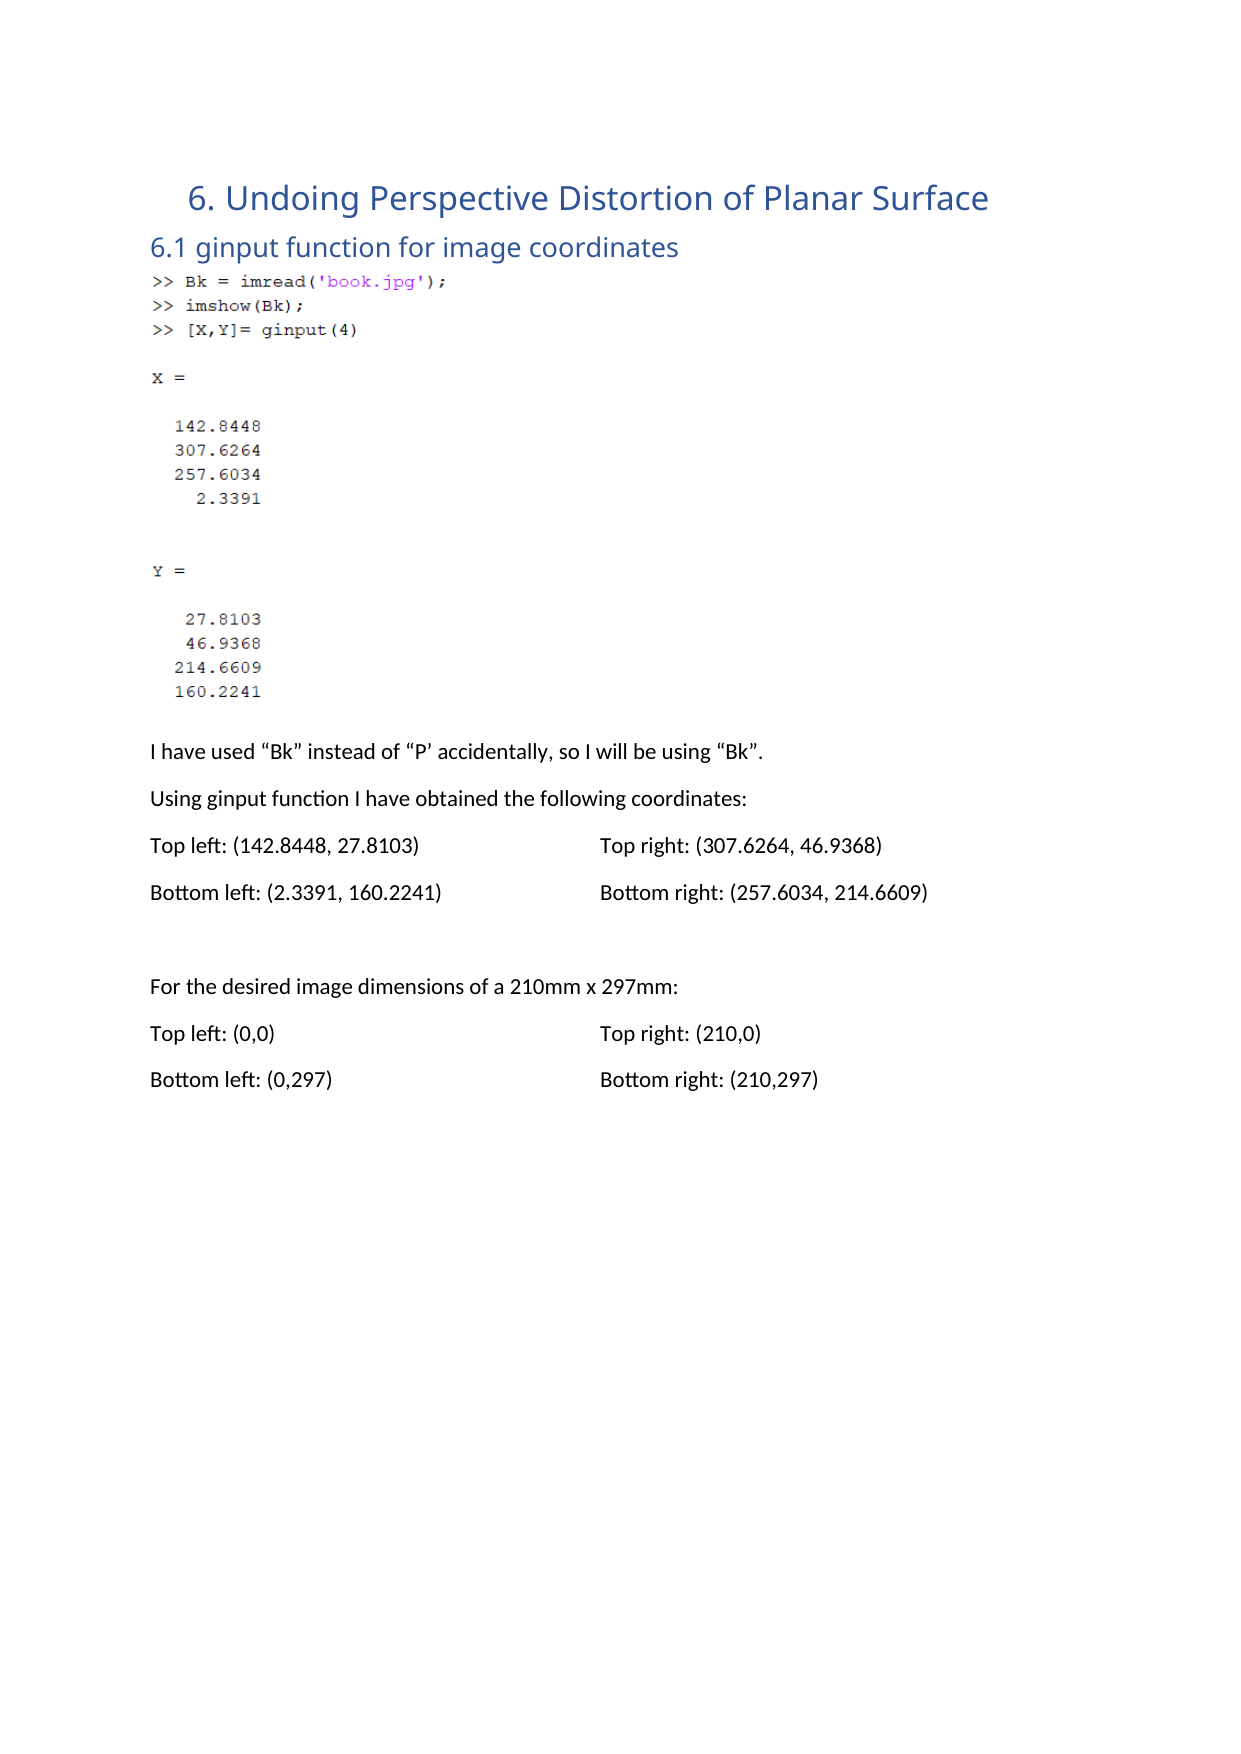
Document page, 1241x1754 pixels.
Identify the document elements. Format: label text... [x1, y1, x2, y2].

text Bottom left: (2.3391, 160.2241) Bottom right: (257.6034, 214.6609) [150, 878, 1090, 906]
picture [150, 267, 596, 719]
text Bottom left: (0,297) Bottom right: (210,297) [150, 1066, 1090, 1094]
text I have used “Bk” instead of “P’ accidentally, so I will be using “Bk”. [150, 737, 1090, 766]
text Top left: (142.8448, 27.8103) Top right: (307.6264, 46.9368) [150, 831, 1090, 859]
subtitle 6.1 ginput function for image coordinates [150, 228, 1090, 265]
text For the desired image dimensions of a 210mm x 297mm: [150, 972, 1090, 1000]
text Using ginput function I have obtained the following coordinates: [150, 784, 1090, 812]
subtitle Undoing Perspective Distortion of Planar Surface [187, 175, 1090, 220]
text Top left: (0,0) Top right: (210,0) [150, 1019, 1090, 1047]
